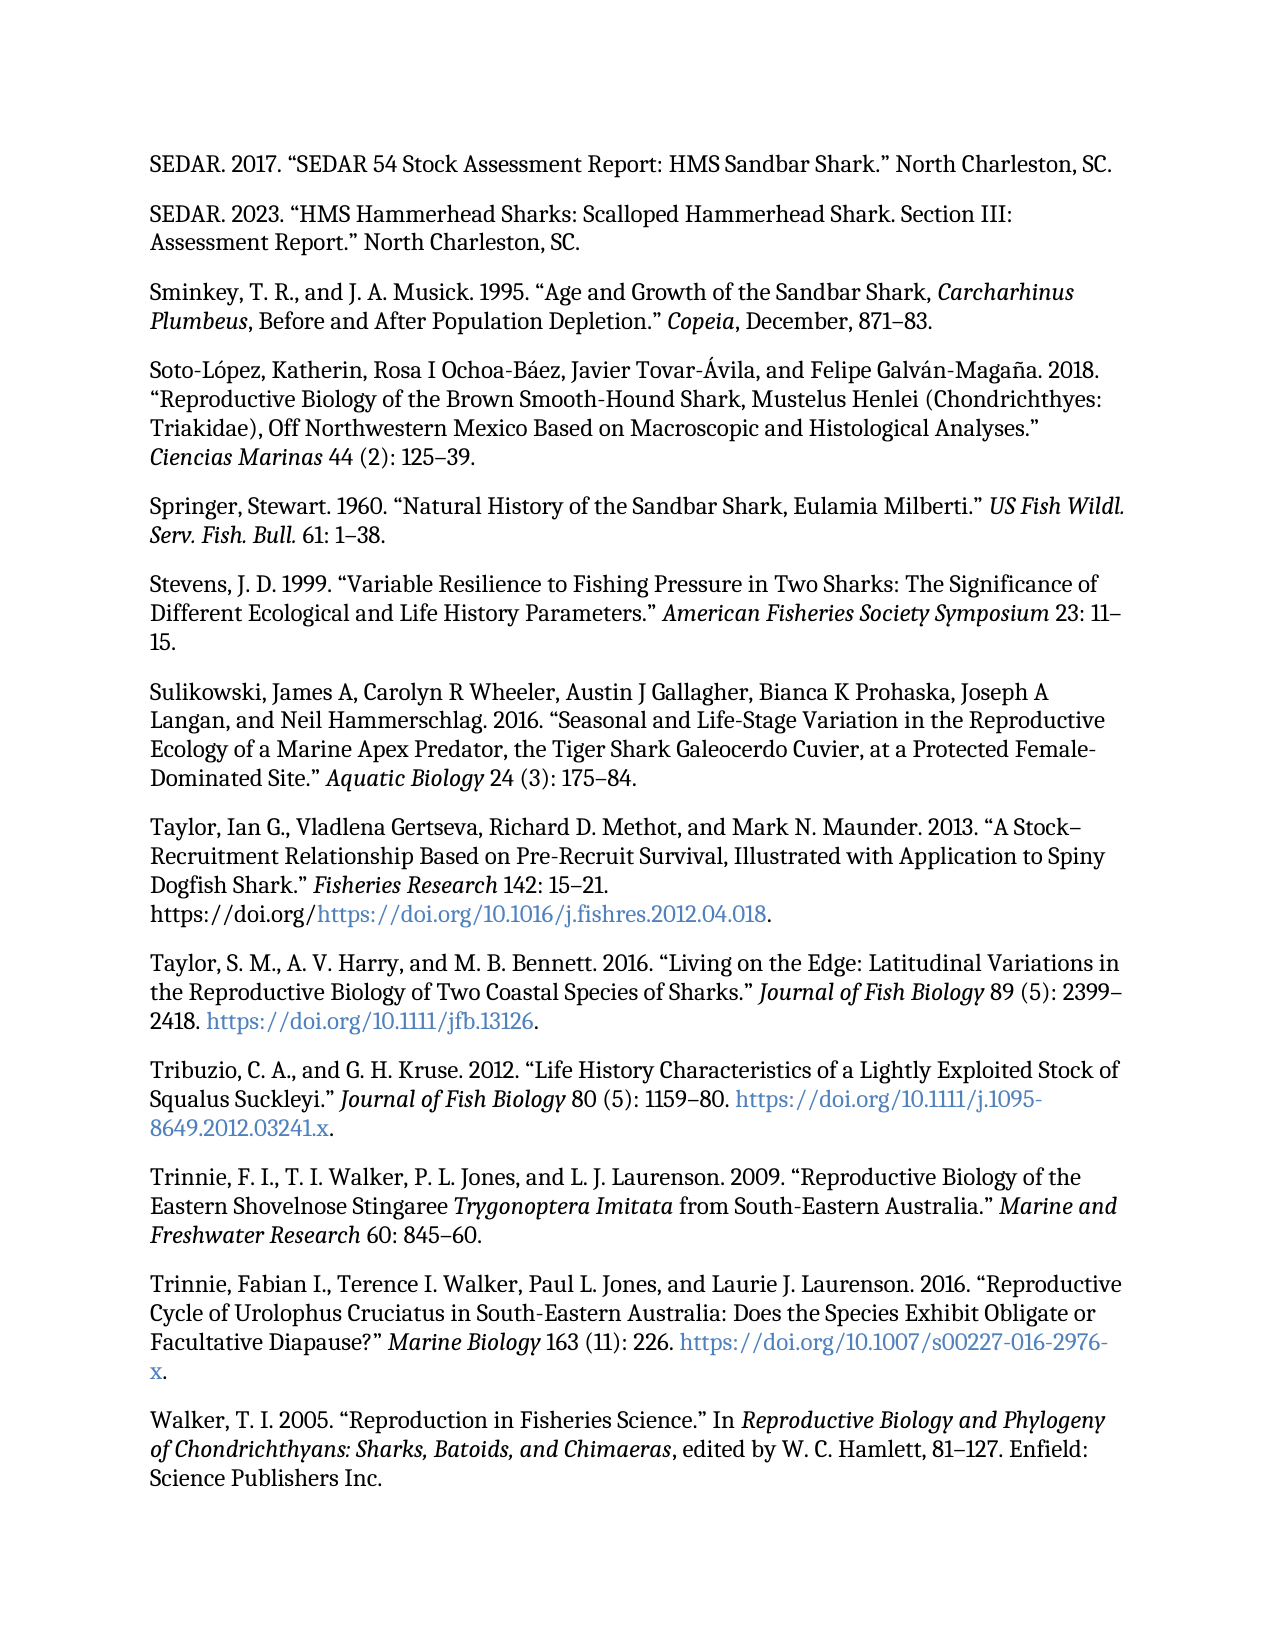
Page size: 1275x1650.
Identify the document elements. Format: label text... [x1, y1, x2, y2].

text Sminkey, T. R., and J. A. Musick. 1995. “Age and Growth of the Sandbar Shark, Carcharhinus Plumbeus, Before and After Population Depletion.” Copeia, December, 871–83. [150, 278, 1125, 335]
text SEDAR. 2017. “SEDAR 54 Stock Assessment Report: HMS Sandbar Shark.” North Charleston, SC. [150, 150, 1125, 179]
text Walker, T. I. 2005. “Reproduction in Fisheries Science.” In Reproductive Biology and Phylogeny of Chondrichthyans: Sharks, Batoids, and Chimaeras, edited by W. C. Hamlett, 81–127. Enfield: Science Publishers Inc. [150, 1406, 1125, 1492]
text Tribuzio, C. A., and G. H. Kruse. 2012. “Life History Characteristics of a Lightly Exploited Stock of Squalus Suckleyi.” Journal of Fish Biology 80 (5): 1159–80. https://doi.org/10.1111/j.1095-8649.2012.03241.x. [150, 1056, 1125, 1142]
text Stevens, J. D. 1999. “Variable Resilience to Fishing Pressure in Two Sharks: The Significance of Different Ecological and Life History Parameters.” American Fisheries Society Symposium 23: 11–15. [150, 570, 1125, 657]
text SEDAR. 2023. “HMS Hammerhead Sharks: Scalloped Hammerhead Shark. Section III: Assessment Report.” North Charleston, SC. [150, 199, 1125, 257]
text Trinnie, Fabian I., Terence I. Walker, Paul L. Jones, and Laurie J. Laurenson. 2016. “Reproductive Cycle of Urolophus Cruciatus in South-Eastern Australia: Does the Species Exhibit Obligate or Facultative Diapause?” Marine Biology 163 (11): 226. https://doi.org/10.1007/s00227-016-2976-x. [150, 1270, 1125, 1385]
text Trinnie, F. I., T. I. Walker, P. L. Jones, and L. J. Laurenson. 2009. “Reproductive Biology of the Eastern Shovelnose Stingaree Trygonoptera Imitata from South-Eastern Australia.” Marine and Freshwater Research 60: 845–60. [150, 1163, 1125, 1249]
text Taylor, Ian G., Vladlena Gertseva, Richard D. Methot, and Mark N. Maunder. 2013. “A Stock–Recruitment Relationship Based on Pre-Recruit Survival, Illustrated with Application to Spiny Dogfish Shark.” Fisheries Research 142: 15–21. https://doi.org/https://doi.org/10.1016/j.fishres.2012.04.018. [150, 813, 1125, 928]
text Soto-López, Katherin, Rosa I Ochoa-Báez, Javier Tovar-Ávila, and Felipe Galván-Magaña. 2018. “Reproductive Biology of the Brown Smooth-Hound Shark, Mustelus Henlei (Chondrichthyes: Triakidae), Off Northwestern Mexico Based on Macroscopic and Histological Analyses.” Ciencias Marinas 44 (2): 125–39. [150, 356, 1125, 471]
text Springer, Stewart. 1960. “Natural History of the Sandbar Shark, Eulamia Milberti.” US Fish Wildl. Serv. Fish. Bull. 61: 1–38. [150, 492, 1125, 549]
text Taylor, S. M., A. V. Harry, and M. B. Bennett. 2016. “Living on the Edge: Latitudinal Variations in the Reproductive Biology of Two Coastal Species of Sharks.” Journal of Fish Biology 89 (5): 2399–2418. https://doi.org/10.1111/jfb.13126. [150, 949, 1125, 1035]
text Sulikowski, James A, Carolyn R Wheeler, Austin J Gallagher, Bianca K Prohaska, Joseph A Langan, and Neil Hammerschlag. 2016. “Seasonal and Life-Stage Variation in the Reproductive Ecology of a Marine Apex Predator, the Tiger Shark Galeocerdo Cuvier, at a Protected Female-Dominated Site.” Aquatic Biology 24 (3): 175–84. [150, 677, 1125, 792]
